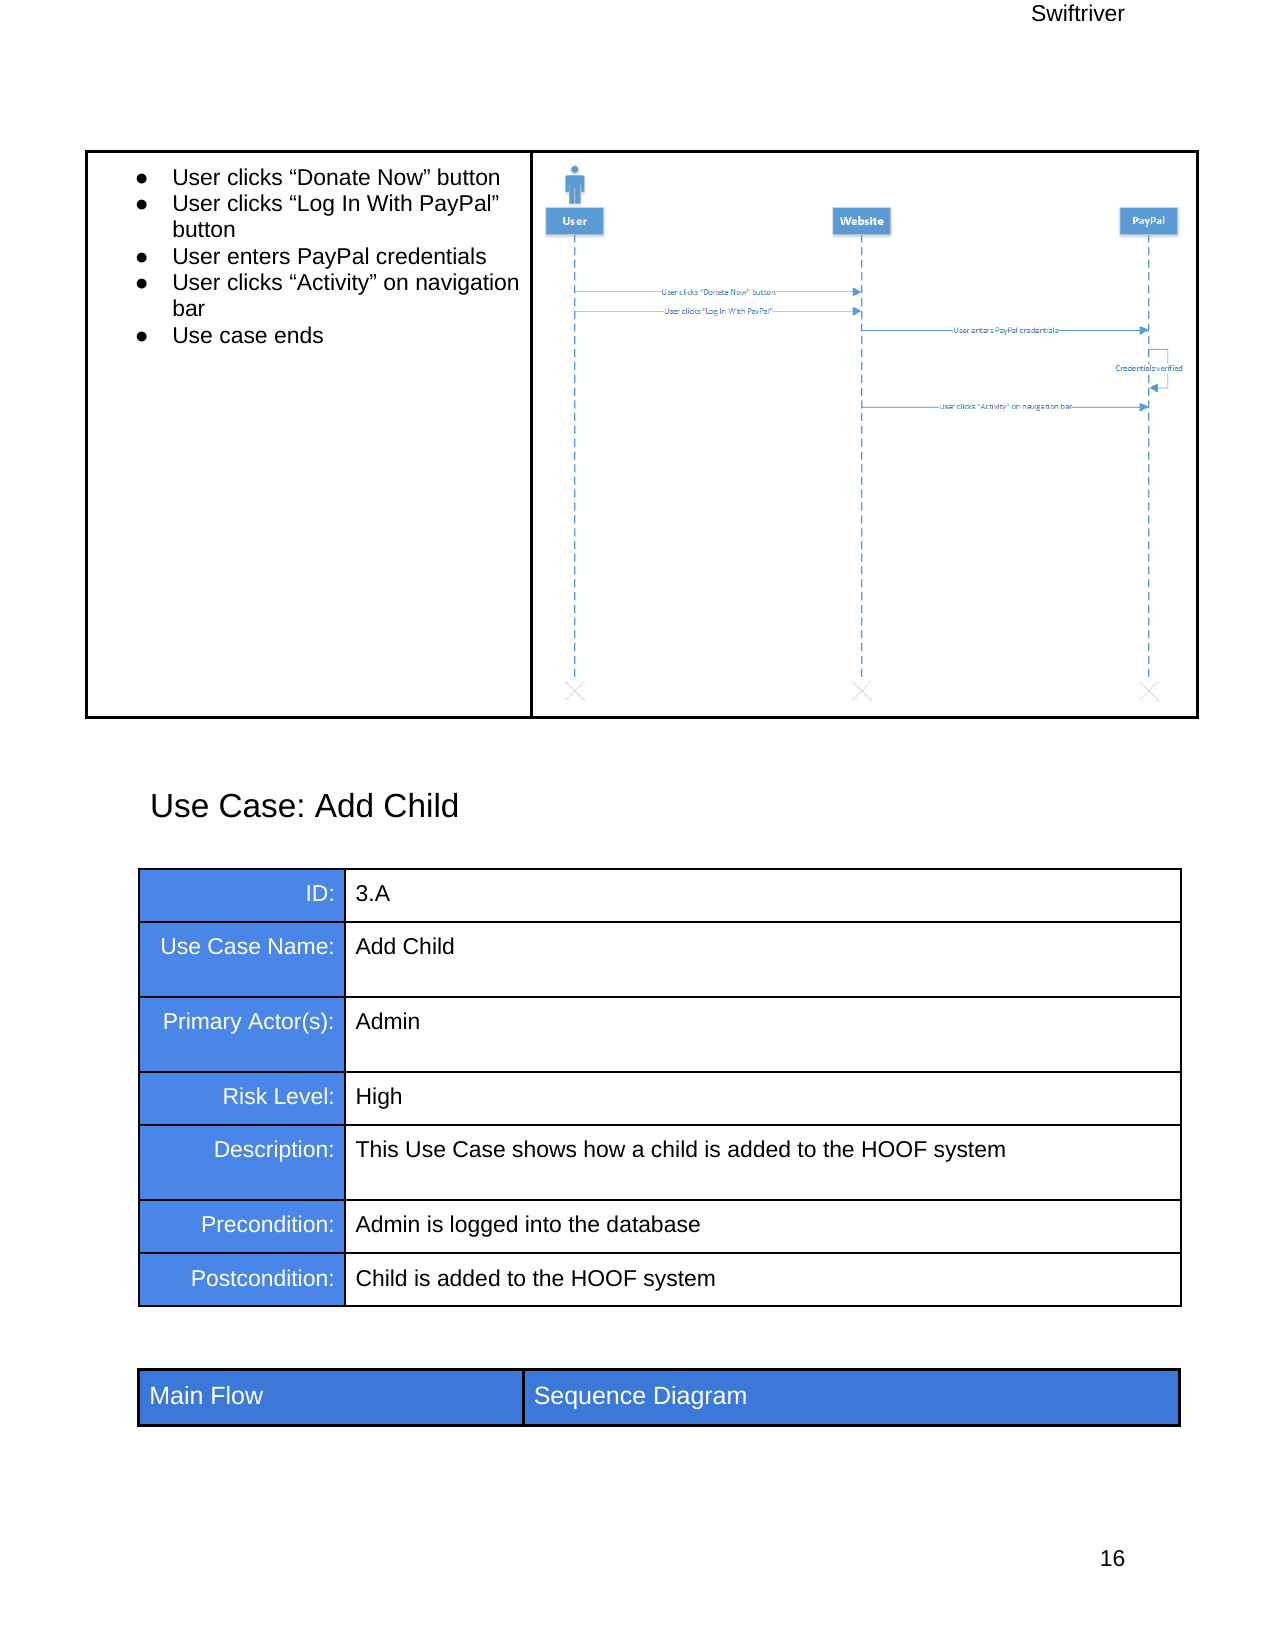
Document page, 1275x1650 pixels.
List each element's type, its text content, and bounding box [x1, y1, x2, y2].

table_cell User clicks “Donate Now” button User clicks “Log In With PayPal” button User enters PayPal credentials User clicks “Activity” on navigation bar Use case ends [88, 153, 530, 716]
table_cell This Use Case shows how a child is added to the HOOF system [346, 1126, 1180, 1199]
table_cell Admin [346, 998, 1180, 1071]
table_cell [533, 153, 1196, 716]
subtitle Use Case: Add Child [150, 786, 1125, 825]
table_header Sequence Diagram [525, 1371, 1178, 1424]
table_cell Use Case Name: [140, 923, 344, 996]
table_cell Risk Level: [140, 1073, 344, 1124]
table_cell Primary Actor(s): [140, 998, 344, 1071]
table_header ID: [140, 870, 344, 921]
table_cell Description: [140, 1126, 344, 1199]
table_header Main Flow [140, 1371, 522, 1424]
table_cell Admin is logged into the database [346, 1201, 1180, 1252]
table_cell Child is added to the HOOF system [346, 1254, 1180, 1305]
table_cell Postcondition: [140, 1254, 344, 1305]
table_cell Precondition: [140, 1201, 344, 1252]
table_header 3.A [346, 870, 1180, 921]
picture [542, 163, 1187, 706]
table_cell Add Child [346, 923, 1180, 996]
table_cell High [346, 1073, 1180, 1124]
